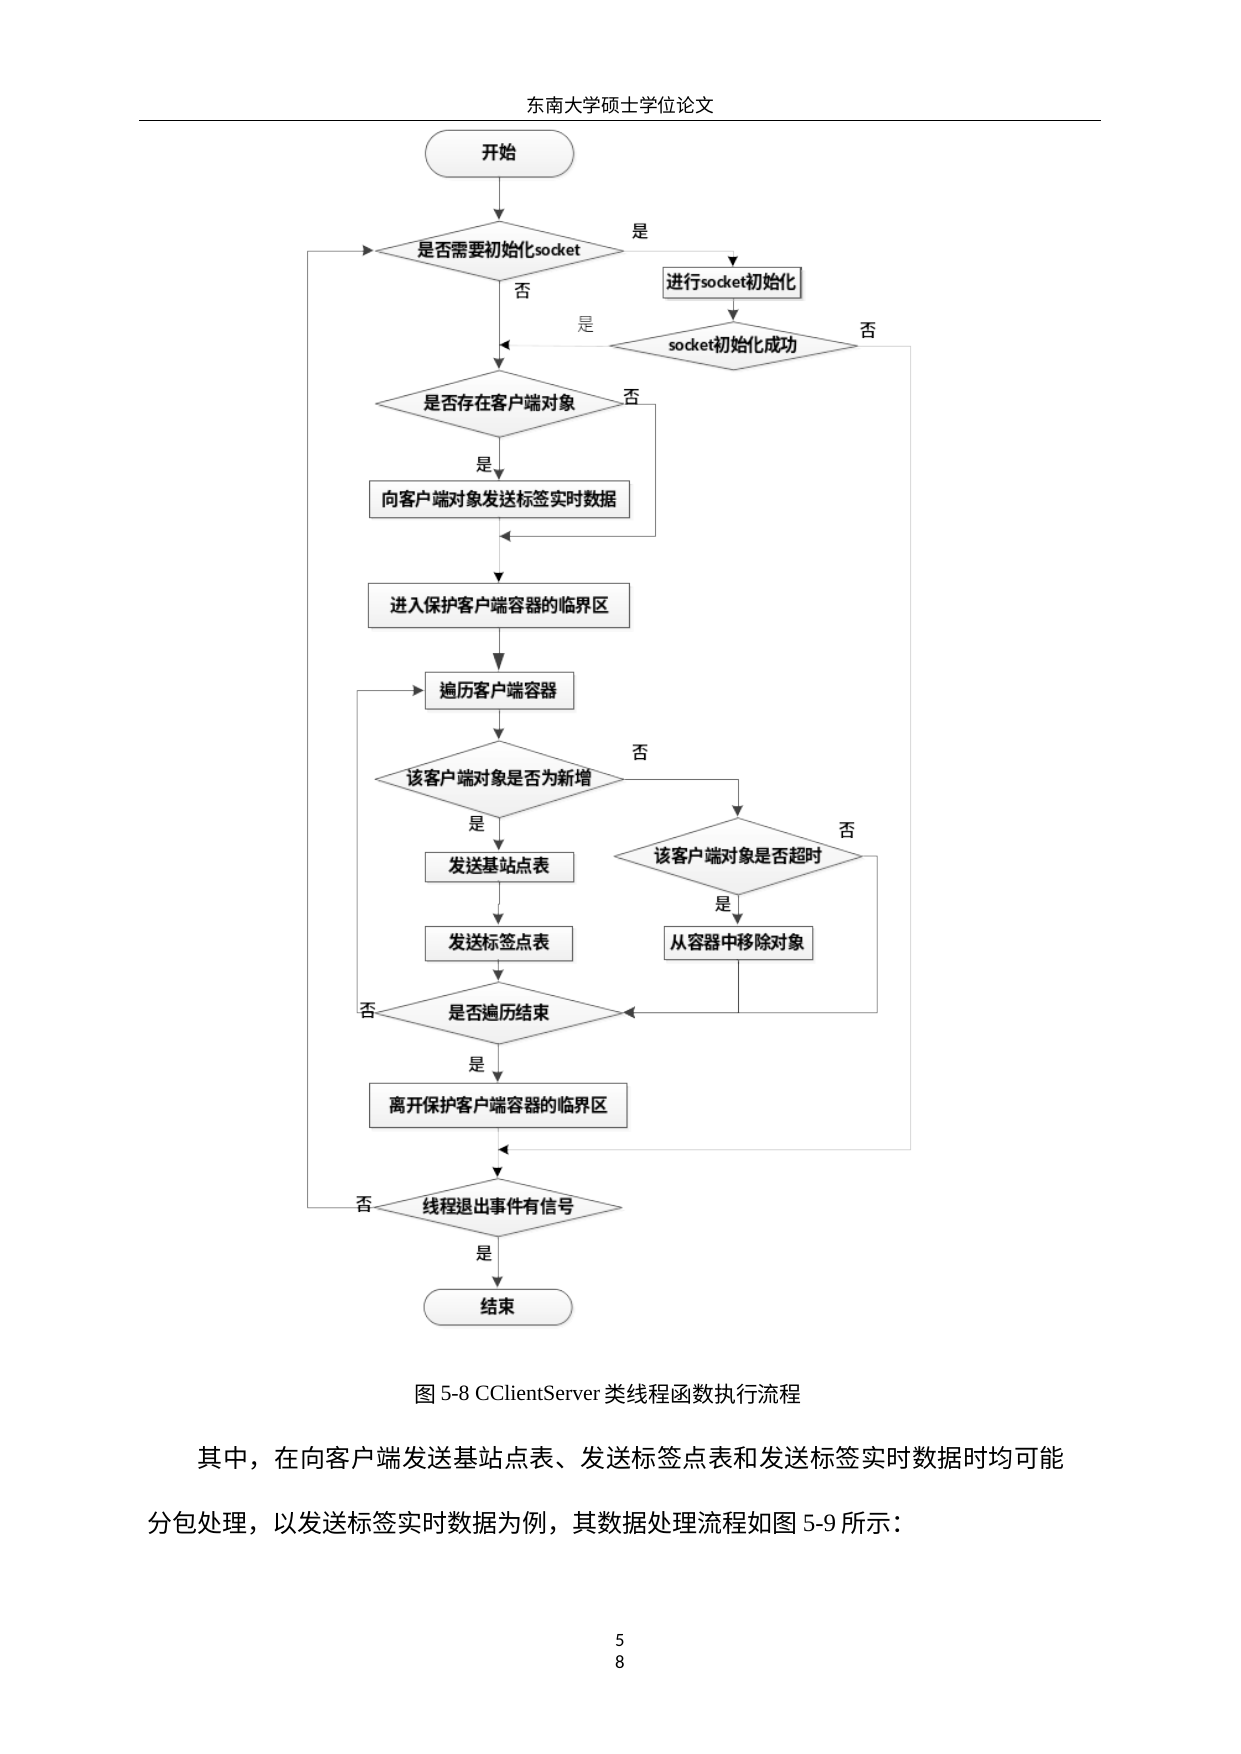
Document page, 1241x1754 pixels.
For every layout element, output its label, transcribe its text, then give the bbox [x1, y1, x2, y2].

text 图5-8 CClientServer类线程函数执行流程 [148, 1376, 1068, 1409]
text 其中，在向客户端发送基站点表、发送标签点表和发送标签实时数据时均可能分包处理，以发送标签实时数据为例，其数据处理流程如图5-9所示： [148, 1424, 1068, 1554]
